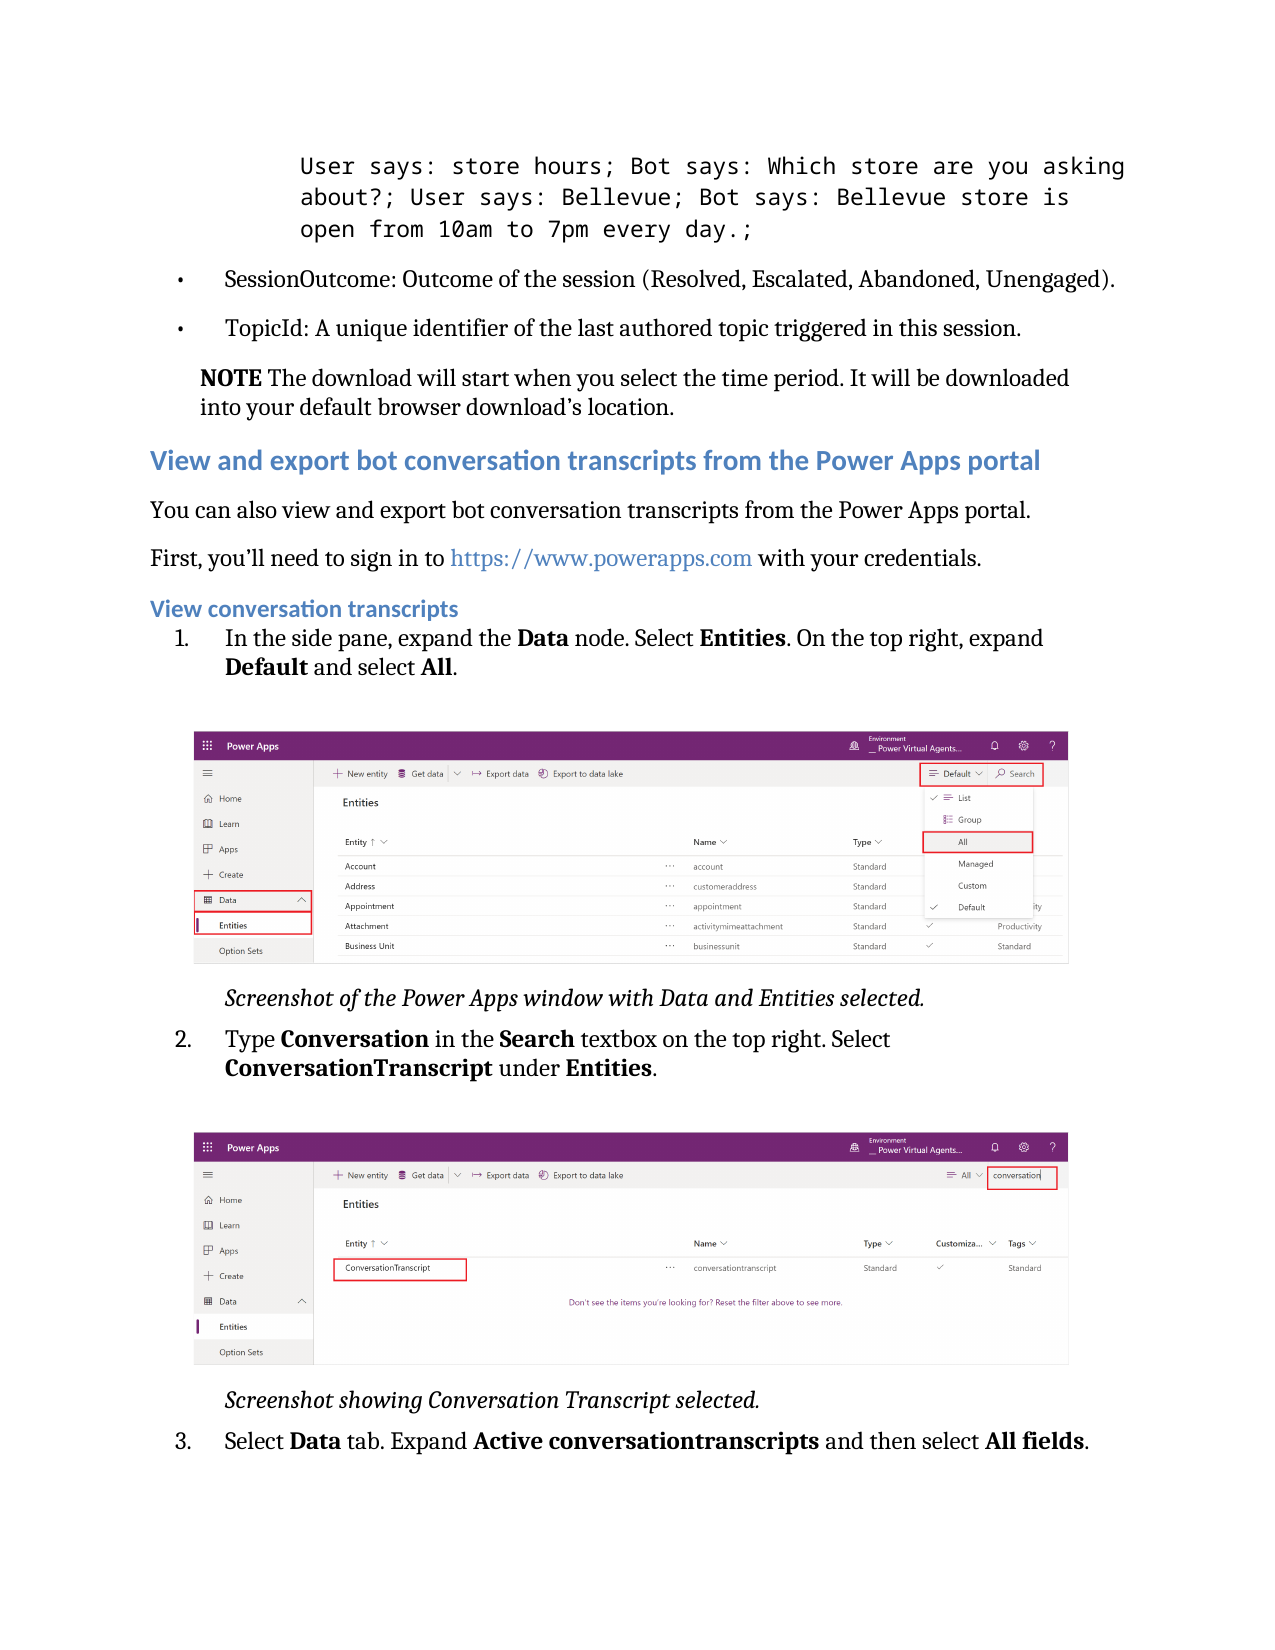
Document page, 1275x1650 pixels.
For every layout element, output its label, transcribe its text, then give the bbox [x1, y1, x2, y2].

list Select Data tab. Expand Active conversationtranscripts and then select All fields. [175, 1427, 1125, 1456]
subtitle View conversation transcripts [150, 593, 1125, 624]
list User says: store hours; Bot says: Which store are you asking about?; User says: Bellevue; Bot says: Bellevue store is open from 10am to 7pm every day.; [250, 150, 1125, 244]
list SessionOutcome: Outcome of the session (Resolved, Escalated, Abandoned, Unengaged). [175, 264, 1125, 293]
list Screenshot showing Conversation Transcript selected. [175, 1386, 1125, 1414]
list Type Conversation in the Search textbox on the top right. Select ConversationTranscript under Entities. [175, 1025, 1125, 1083]
text You can also view and export bot conversation transcripts from the Power Apps portal. [150, 496, 1125, 525]
subtitle View and export bot conversation transcripts from the Power Apps portal [150, 442, 1125, 478]
list TopicId: A unique identifier of the last authored topic triggered in this session. [175, 314, 1125, 343]
picture [193, 731, 1069, 964]
text First, you’ll need to sign in to https://www.powerapps.com with your credentials. [150, 544, 1125, 573]
text NOTE The download will start when you select the time period. It will be downloaded into your default browser download’s location. [200, 364, 1075, 421]
list Screenshot of the Power Apps window with Data and Entities selected. [175, 984, 1125, 1013]
list In the side pane, expand the Data node. Select Entities. On the top right, expand Default and select All. [175, 624, 1125, 682]
picture [193, 1132, 1069, 1365]
